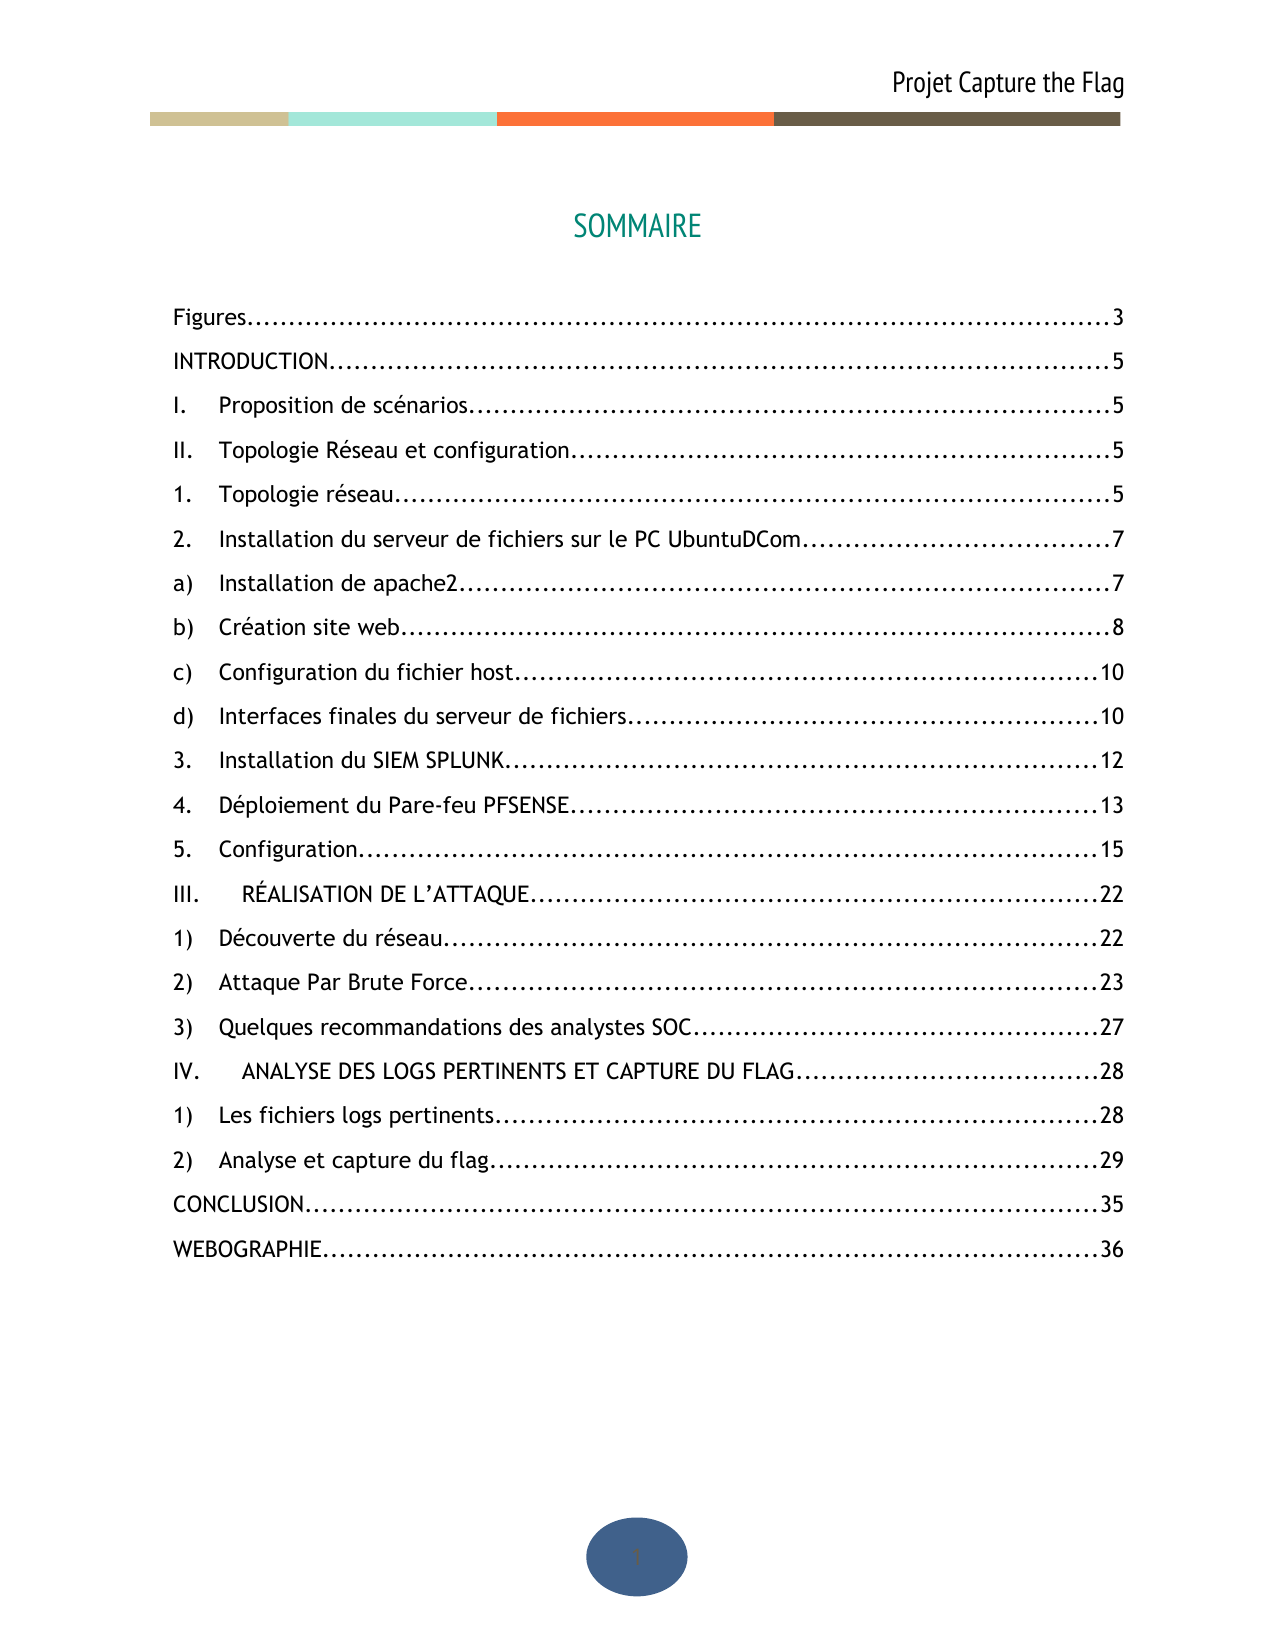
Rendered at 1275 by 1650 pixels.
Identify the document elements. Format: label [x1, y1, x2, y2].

picture [150, 112, 1121, 126]
